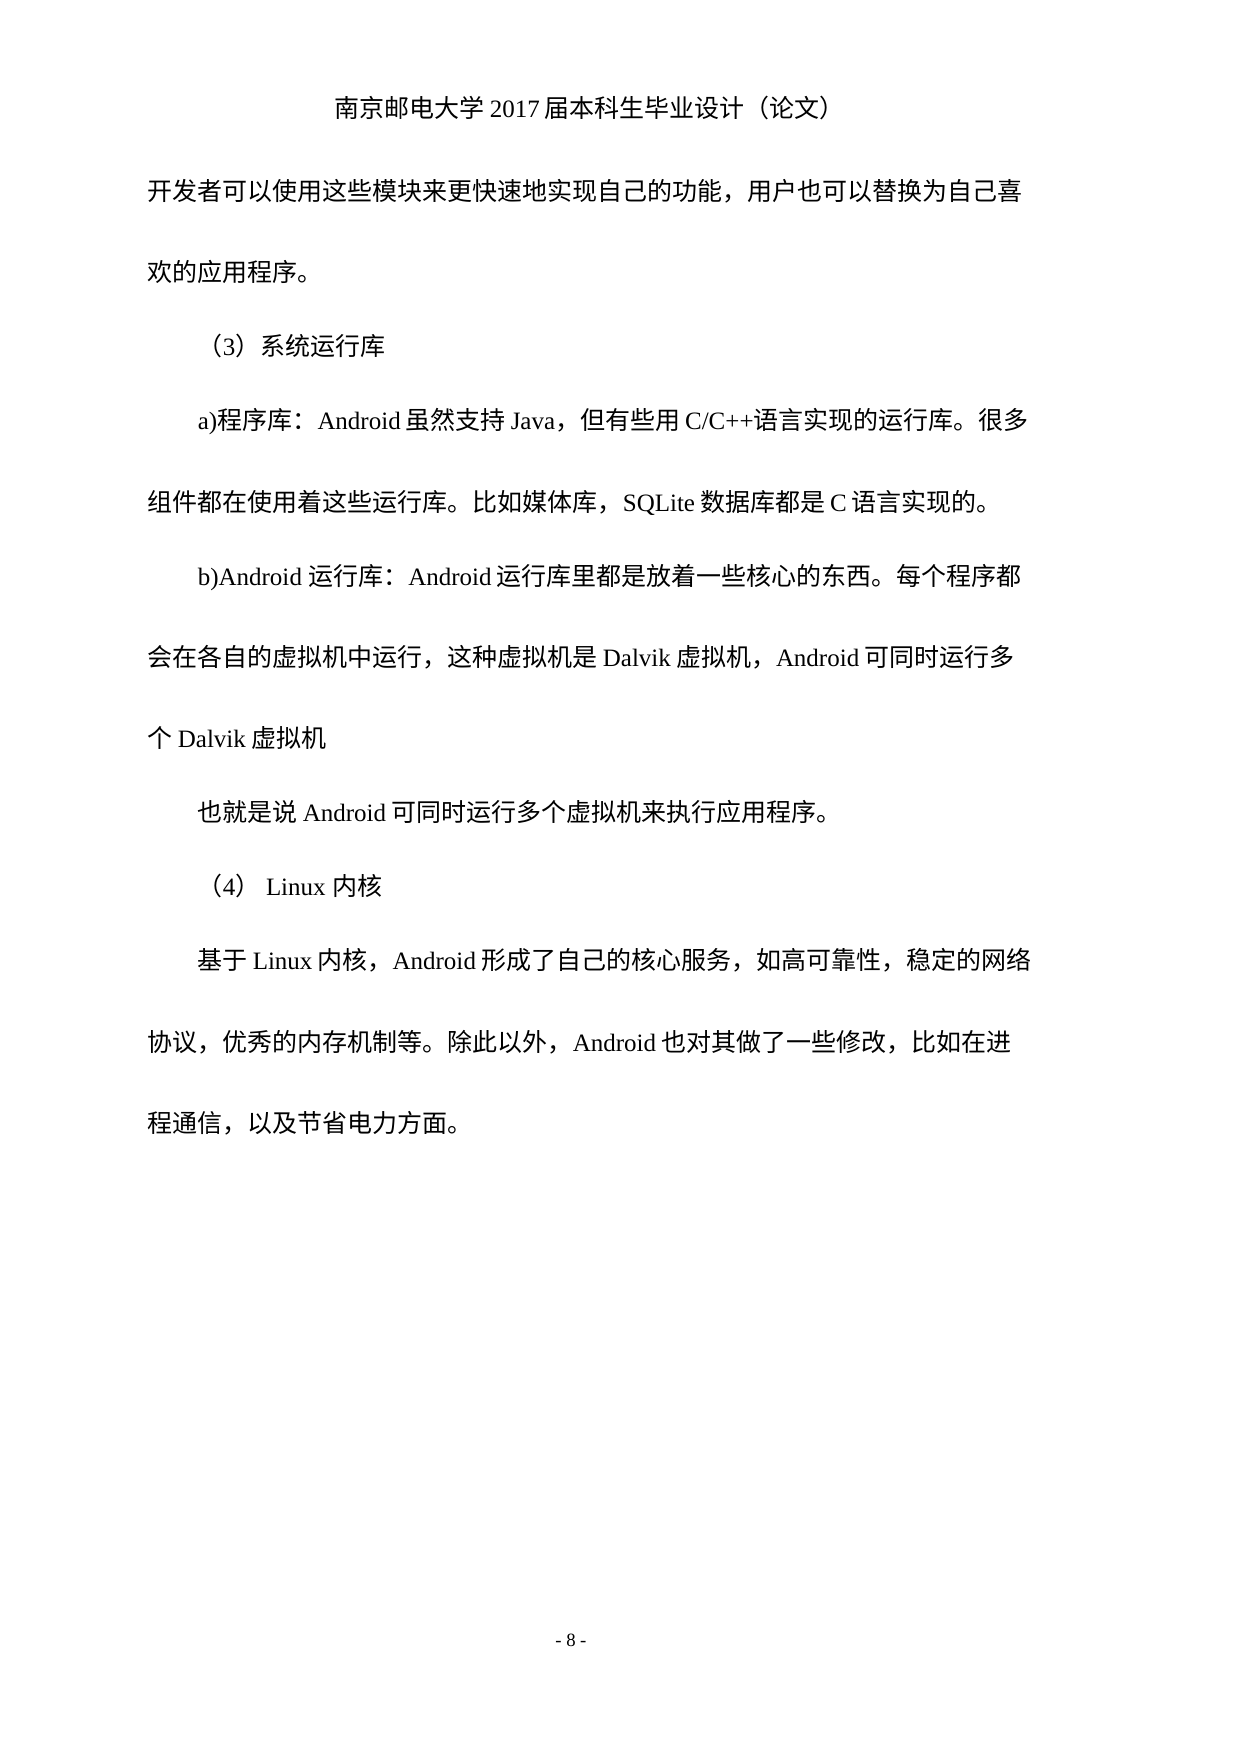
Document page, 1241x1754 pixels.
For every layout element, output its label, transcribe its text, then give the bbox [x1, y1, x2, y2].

text 基于Linux内核，Android形成了自己的核心服务，如高可靠性，稳定的网络协议，优秀的内存机制等。除此以外，Android也对其做了一些修改，比如在进程通信，以及节省电力方面。 [148, 926, 1031, 1154]
text 也就是说Android可同时运行多个虚拟机来执行应用程序。 [148, 778, 1031, 843]
text a)程序库：Android虽然支持Java，但有些用C/C++语言实现的运行库。很多组件都在使用着这些运行库。比如媒体库，SQLite数据库都是C语言实现的。 [148, 386, 1031, 533]
text （3）系统运行库 [148, 312, 1031, 377]
text （4） Linux 内核 [148, 852, 1031, 917]
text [148, 157, 1031, 303]
text b)Android 运行库：Android运行库里都是放着一些核心的东西。每个程序都会在各自的虚拟机中运行，这种虚拟机是Dalvik虚拟机，Android可同时运行多个Dalvik虚拟机 [148, 542, 1031, 769]
